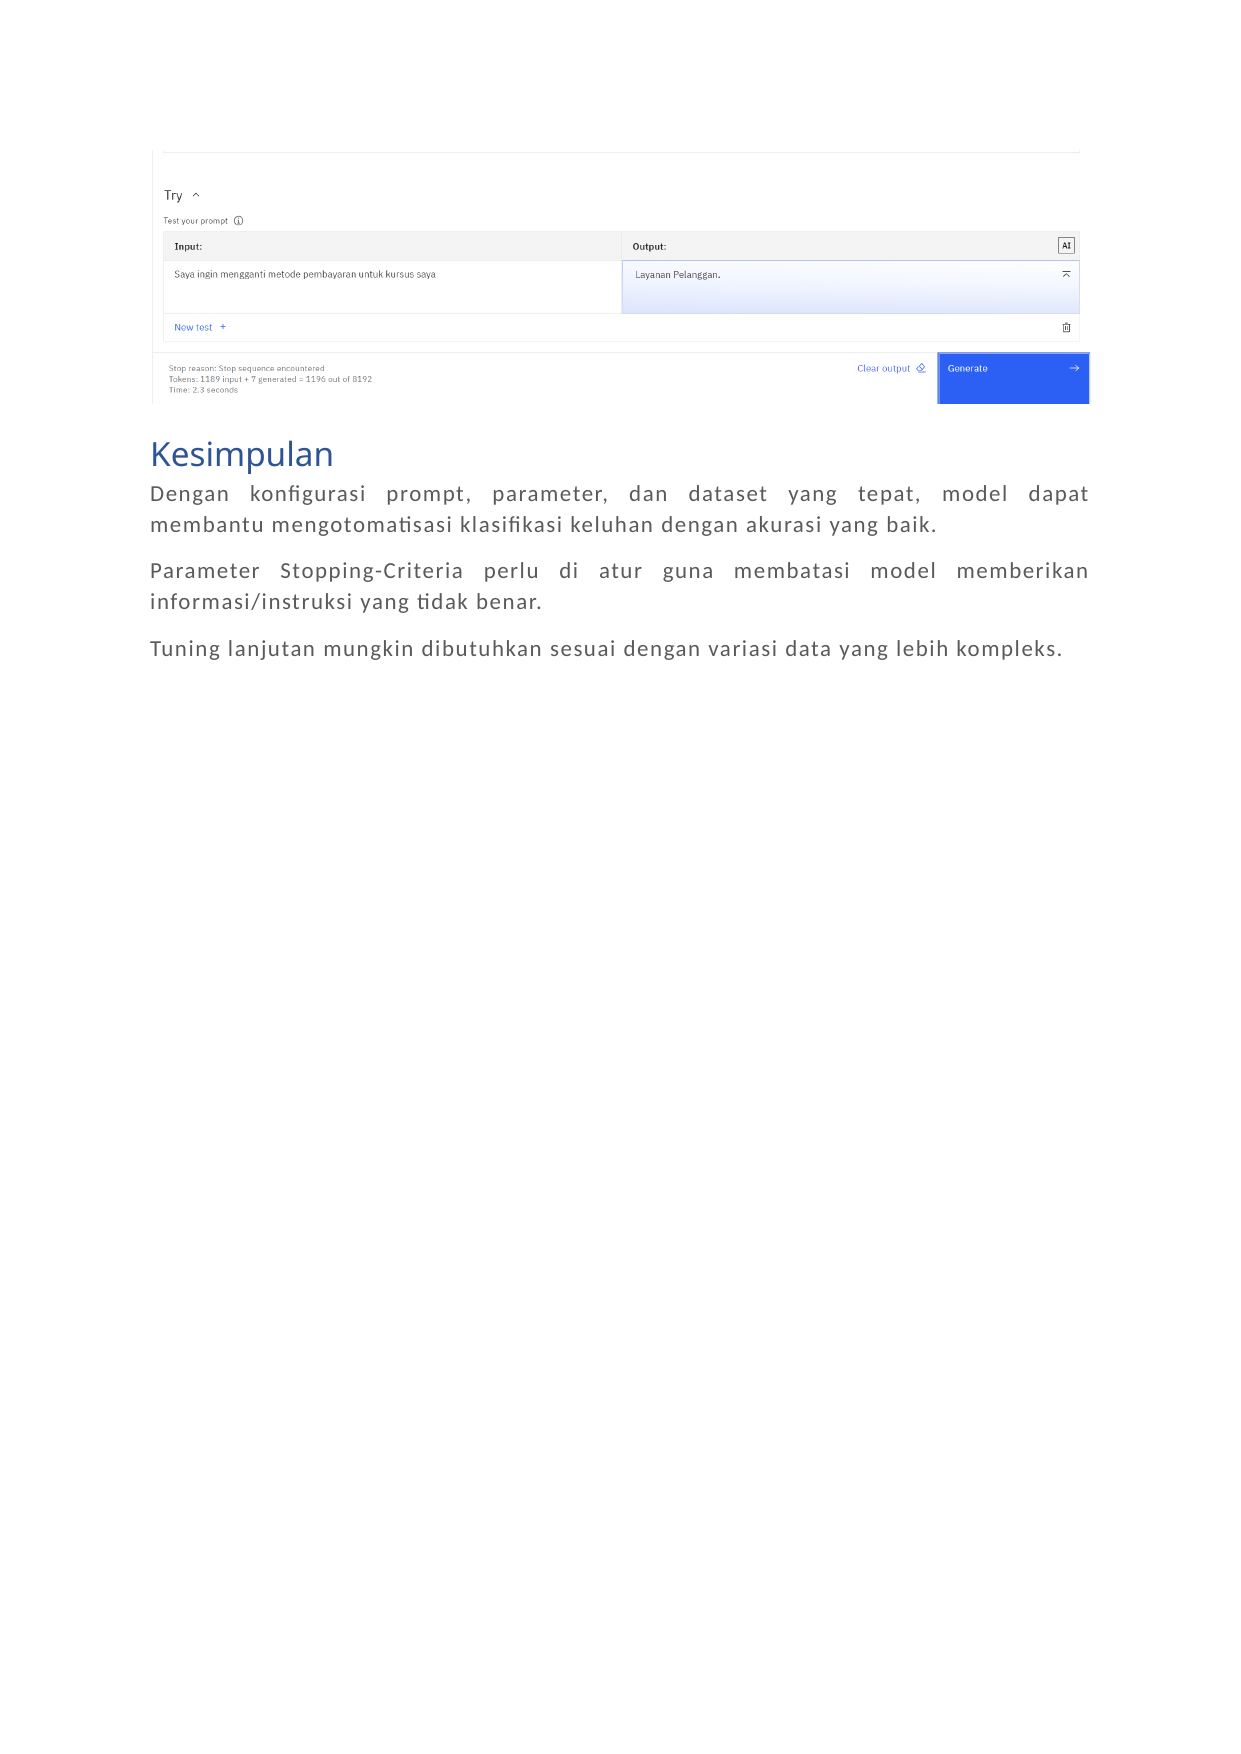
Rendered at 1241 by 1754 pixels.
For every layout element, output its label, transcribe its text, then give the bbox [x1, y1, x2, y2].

picture [150, 150, 1091, 404]
subtitle Tuning lanjutan mungkin dibutuhkan sesuai dengan variasi data yang lebih kompleks. [150, 634, 1090, 662]
subtitle Dengan konfigurasi prompt, parameter, dan dataset yang tepat, model dapat membantu mengotomatisasi klasifikasi keluhan dengan akurasi yang baik. [150, 479, 1090, 538]
subtitle Parameter Stopping-Criteria perlu di atur guna membatasi model memberikan informasi/instruksi yang tidak benar. [150, 557, 1090, 615]
subtitle Kesimpulan [150, 431, 1090, 476]
